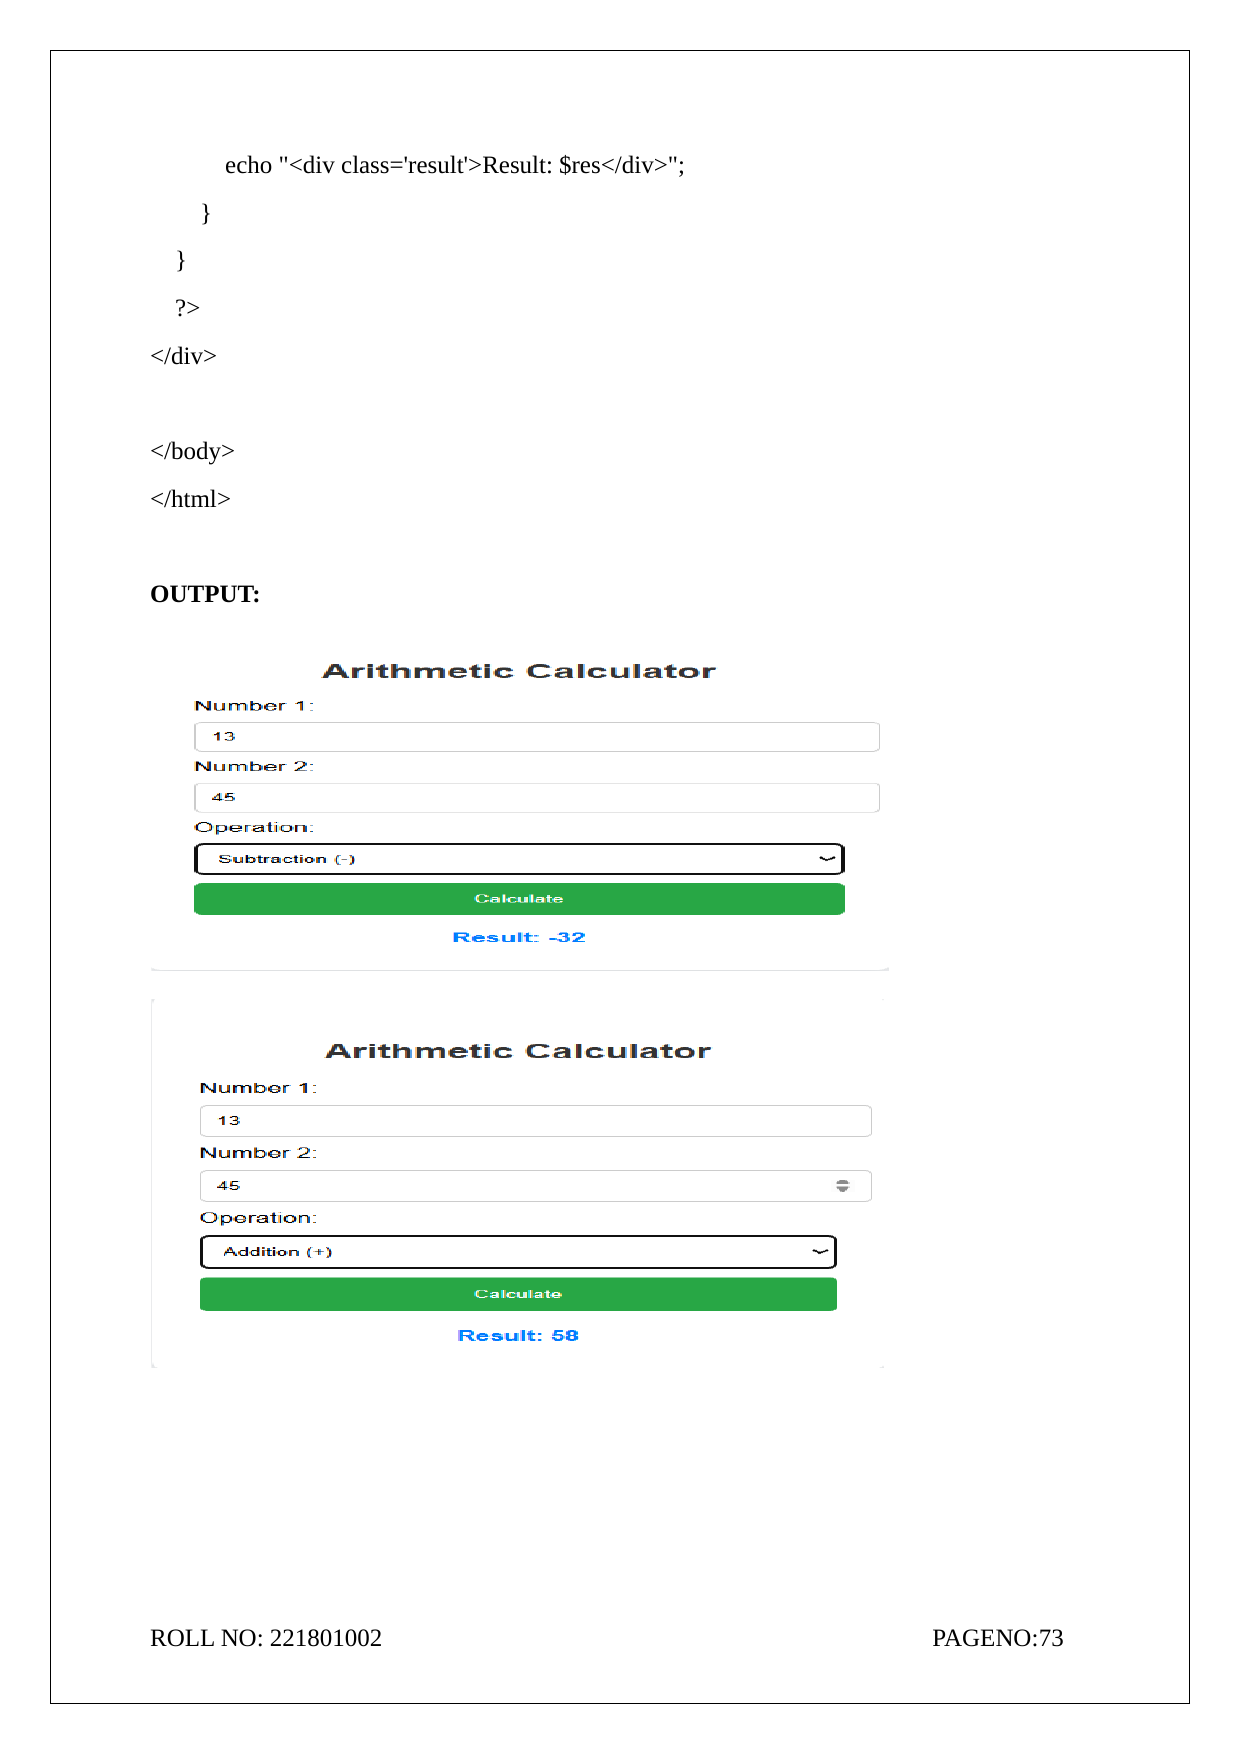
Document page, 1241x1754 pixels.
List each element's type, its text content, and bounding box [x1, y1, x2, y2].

picture [151, 999, 884, 1368]
text echo "<div class='result'>Result: $res</div>"; [150, 150, 1090, 179]
text </body> [150, 436, 1090, 465]
text </div> [150, 341, 1090, 369]
text </html> [150, 484, 1090, 513]
text OUTPUT: [150, 579, 1090, 608]
text ?> [150, 293, 1090, 322]
picture [151, 626, 889, 971]
text } [150, 198, 1090, 226]
text } [150, 245, 1090, 274]
